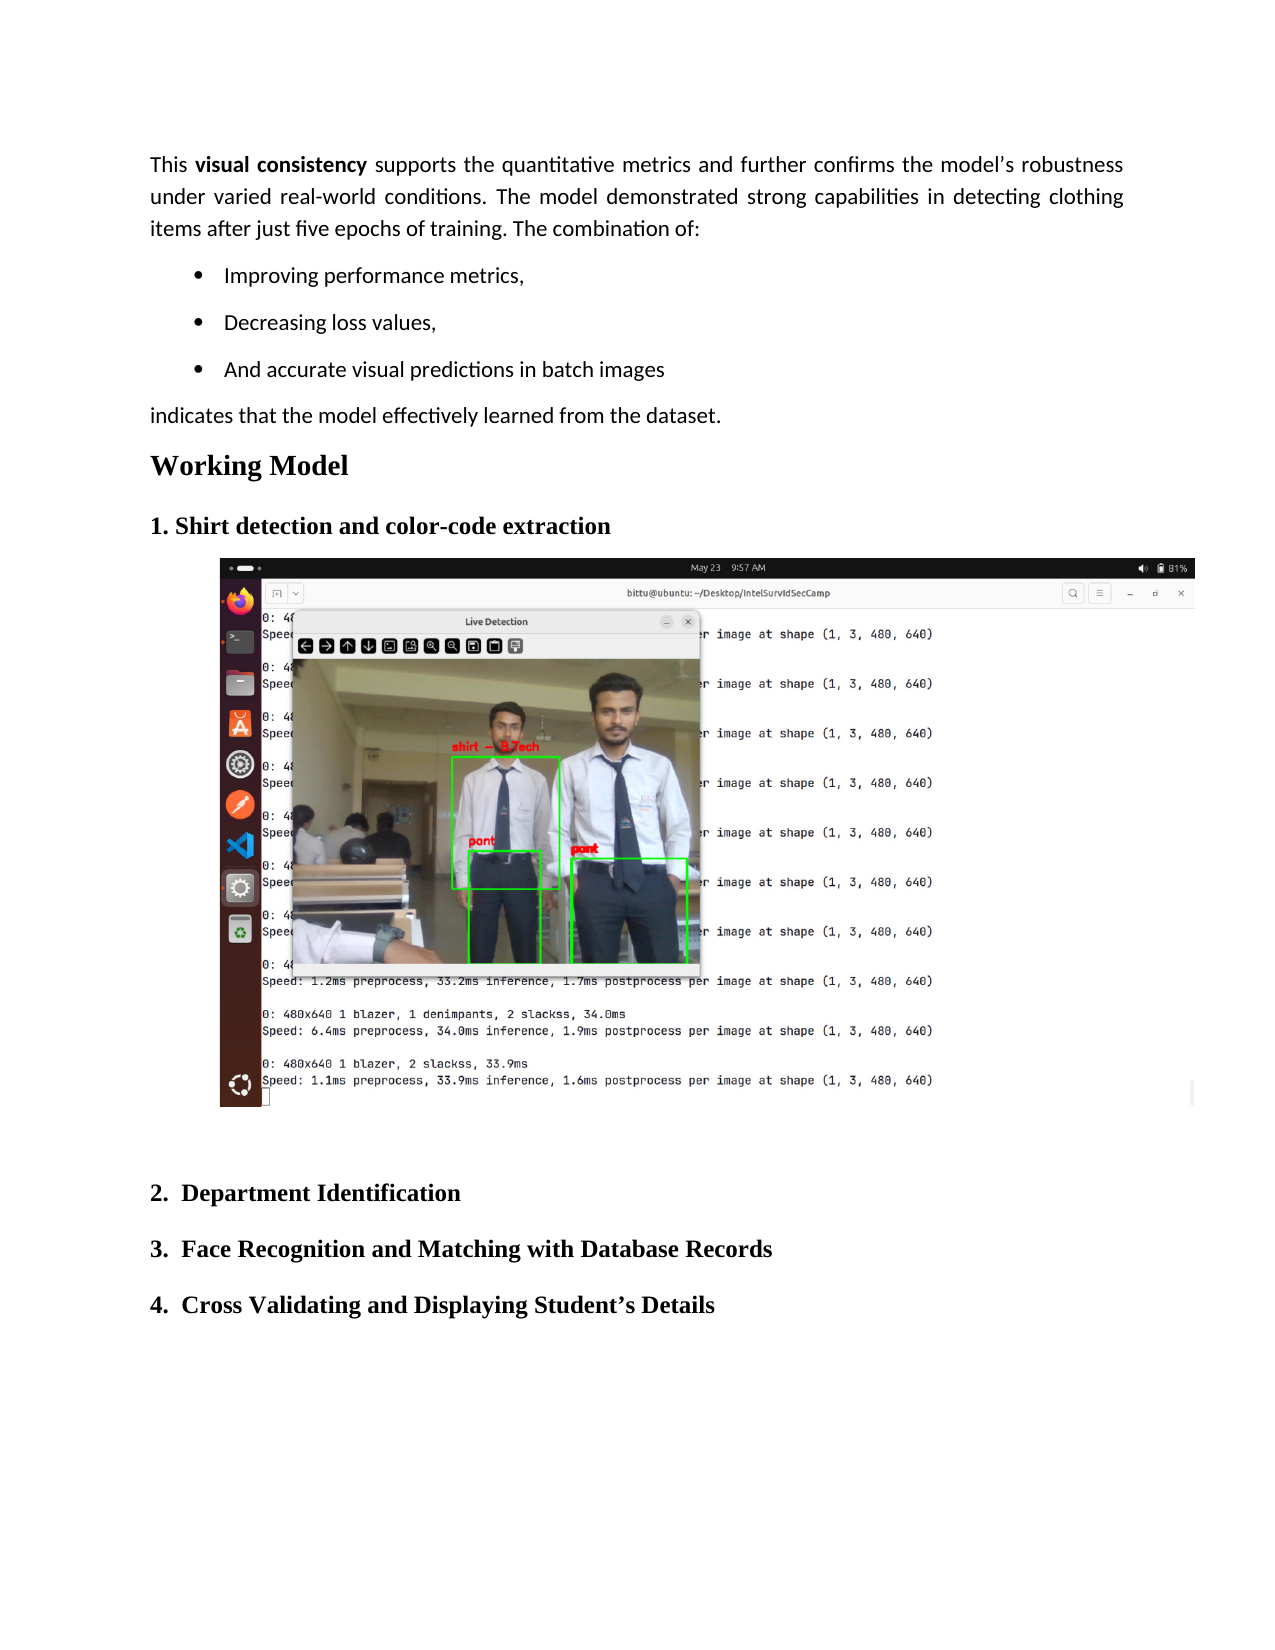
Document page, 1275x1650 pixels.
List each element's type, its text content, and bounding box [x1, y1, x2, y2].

text indicates that the model effectively learned from the dataset. [150, 401, 1125, 429]
text Working Model [150, 448, 1125, 482]
list Improving performance metrics, [194, 261, 1125, 289]
text 1. Shirt detection and color-code extraction [150, 511, 1125, 540]
text This visual consistency supports the quantitative metrics and further confirms the model’s robustness under varied real-world conditions. The model demonstrated strong capabilities in detecting clothing items after just five epochs of training. The combination of: [150, 150, 1125, 242]
list Decreasing loss values, [194, 308, 1125, 336]
picture [219, 558, 1195, 1107]
text 4. Cross Validating and Displaying Student’s Details [150, 1290, 1125, 1318]
text 2. Department Identification [150, 1178, 1125, 1207]
text 3. Face Recognition and Matching with Database Records [150, 1234, 1125, 1263]
list And accurate visual predictions in batch images [194, 355, 1125, 383]
